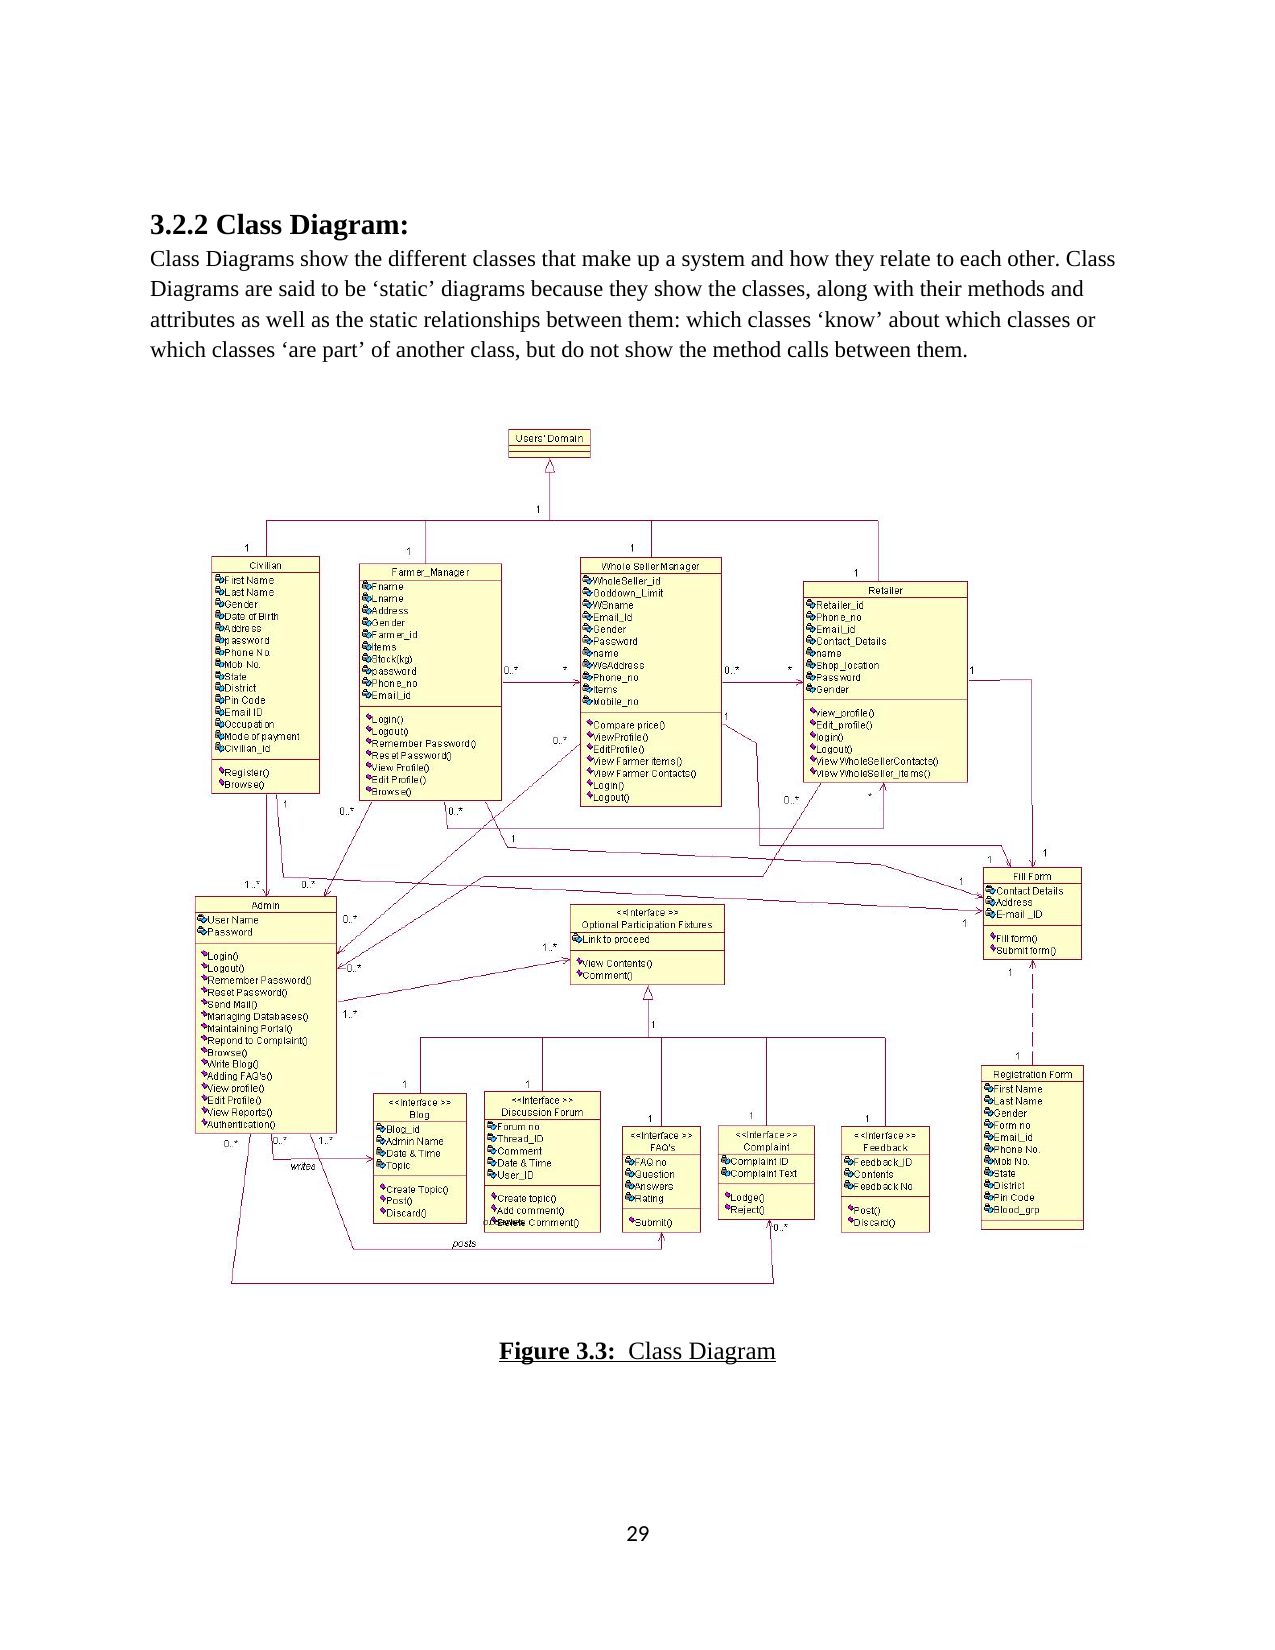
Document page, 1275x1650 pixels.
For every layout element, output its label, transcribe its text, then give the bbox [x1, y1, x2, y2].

text Class Diagrams show the different classes that make up a system and how they relate to each other. Class Diagrams are said to be ‘static’ diagrams because they show the classes, along with their methods and attributes as well as the static relationships between them: which classes ‘know’ about which classes or which classes ‘are part’ of another class, but do not show the method calls between them. [150, 245, 1125, 362]
text Figure 3.3: Class Diagram [150, 1336, 1125, 1365]
picture [150, 387, 1125, 1332]
text 3.2.2 Class Diagram: [150, 207, 1125, 240]
